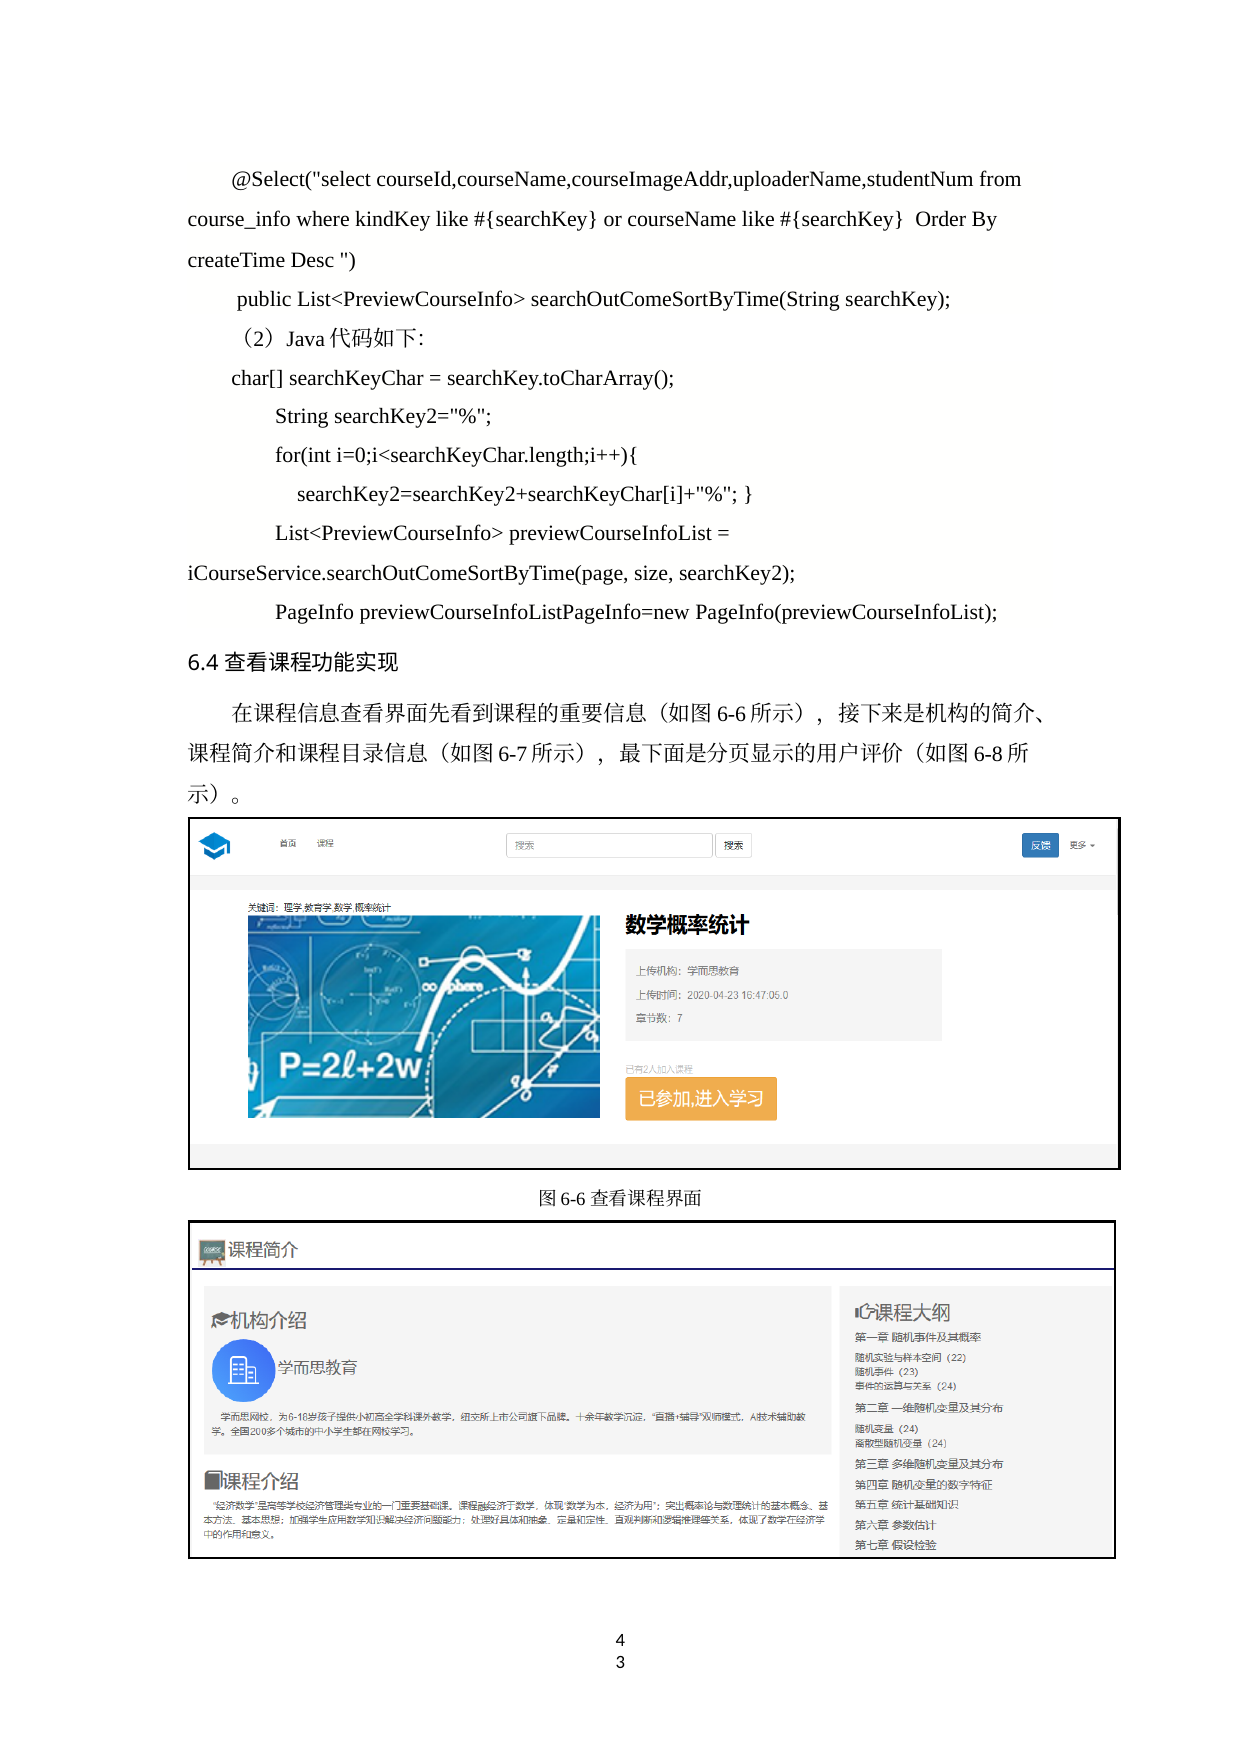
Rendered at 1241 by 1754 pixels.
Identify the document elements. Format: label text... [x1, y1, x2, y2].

text @Select("select courseId,courseName,courseImageAddr,uploaderName,studentNum from course_info where kindKey like #{searchKey} or courseName like #{searchKey} Order By createTime Desc ") [187, 162, 1053, 276]
picture [190, 1223, 1114, 1557]
text searchKey2=searchKey2+searchKeyChar[i]+"%"; } [187, 477, 1053, 510]
text 在课程信息查看界面先看到课程的重要信息（如图6-6所示），接下来是机构的简介、课程简介和课程目录信息（如图6-7所示），最下面是分页显示的用户评价（如图6-8所示）。 [187, 695, 1053, 809]
text PageInfo previewCourseInfoListPageInfo=new PageInfo(previewCourseInfoList); [187, 595, 1053, 628]
text （2）Java代码如下： [187, 321, 1053, 353]
text 6.4 查看课程功能实现 [187, 644, 1053, 677]
text for(int i=0;i<searchKeyChar.length;i++){ [187, 438, 1053, 471]
text public List<PreviewCourseInfo> searchOutComeSortByTime(String searchKey); [187, 282, 1053, 314]
picture [190, 819, 1118, 1168]
text char[] searchKeyChar = searchKey.toCharArray(); [187, 361, 1053, 393]
text String searchKey2="%"; [187, 400, 1053, 432]
text 图6-6 查看课程界面 [187, 1181, 1053, 1214]
text List<PreviewCourseInfo> previewCourseInfoList = iCourseService.searchOutComeSortByTime(page, size, searchKey2); [187, 516, 1053, 589]
